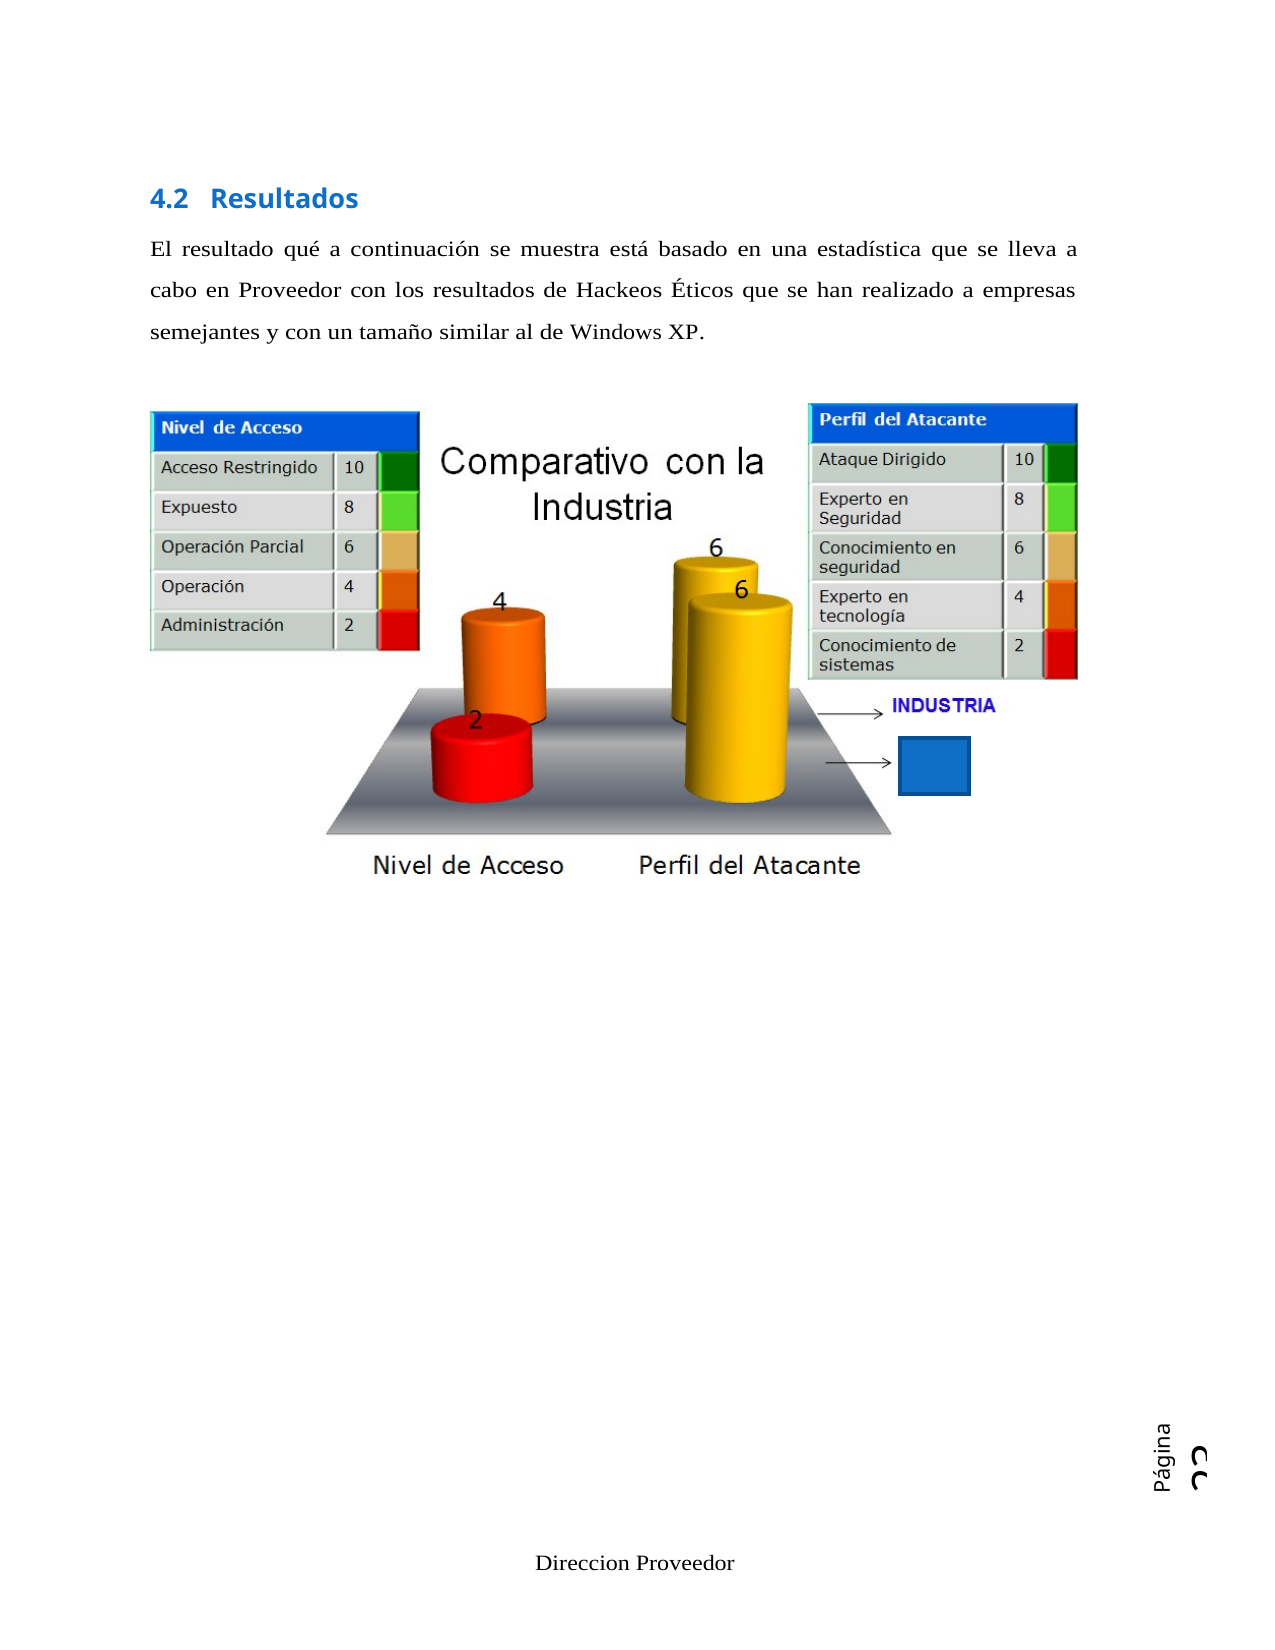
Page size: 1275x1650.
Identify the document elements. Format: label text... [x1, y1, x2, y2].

text El resultado qué a continuación se muestra está basado en una estadística que se lleva a cabo en Proveedor con los resultados de Hackeos Éticos que se han realizado a empresas semejantes y con un tamaño similar al de Windows XP. [150, 236, 1078, 344]
subtitle Resultados [150, 179, 1231, 216]
picture [1133, 1150, 1217, 1483]
picture [149, 403, 1079, 874]
